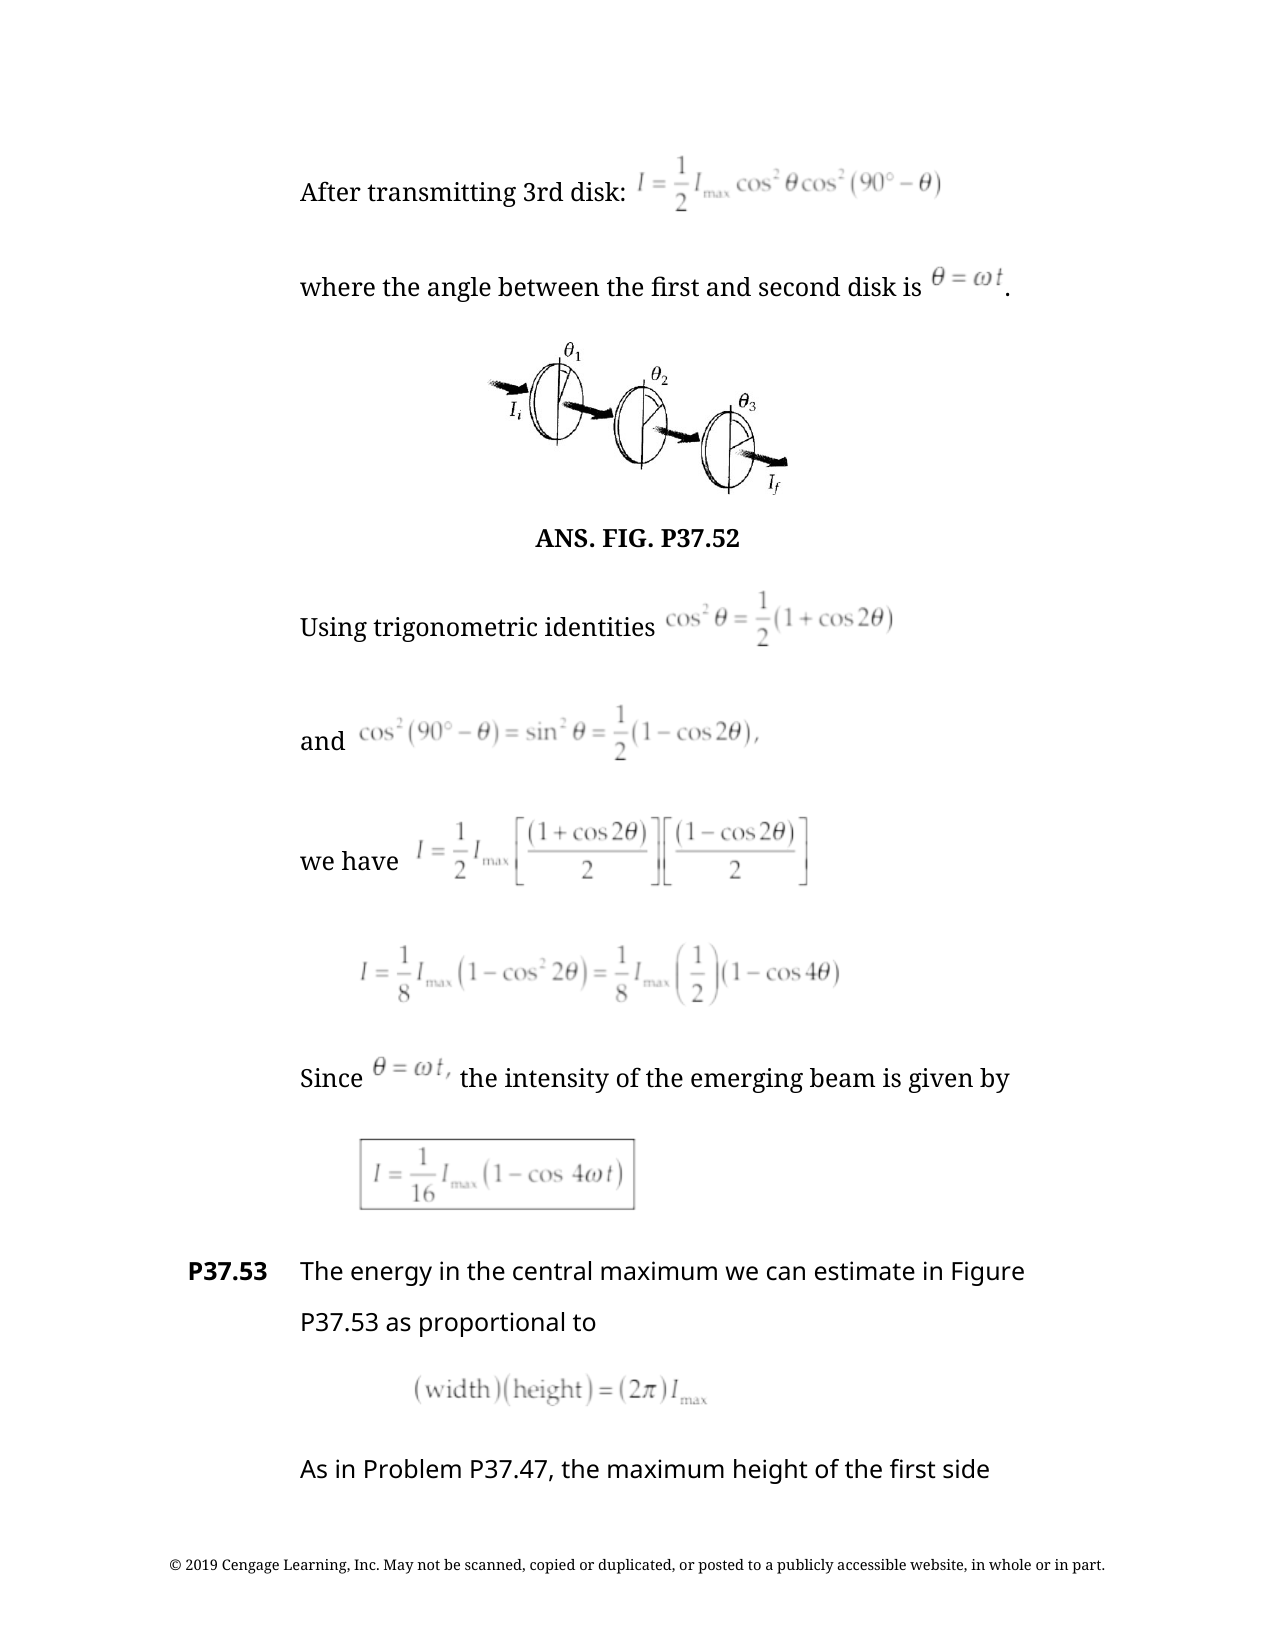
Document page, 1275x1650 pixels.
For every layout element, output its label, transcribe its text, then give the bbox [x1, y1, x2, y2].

text we have [187, 813, 1087, 908]
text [187, 1452, 1087, 1486]
text P37.53 The energy in the central maximum we can estimate in Figure P37.53 as proportional to [187, 1254, 1087, 1339]
text and [187, 699, 1087, 783]
text After transmitting 3rd disk: [187, 150, 1087, 233]
text ANS. FIG. P37.52 [187, 521, 1087, 555]
text Using trigonometric identities [187, 584, 1087, 669]
picture [487, 342, 788, 495]
text Since the intensity of the emerging beam is given by [187, 1050, 1087, 1105]
text where the angle between the first and second disk is . [187, 260, 1087, 313]
